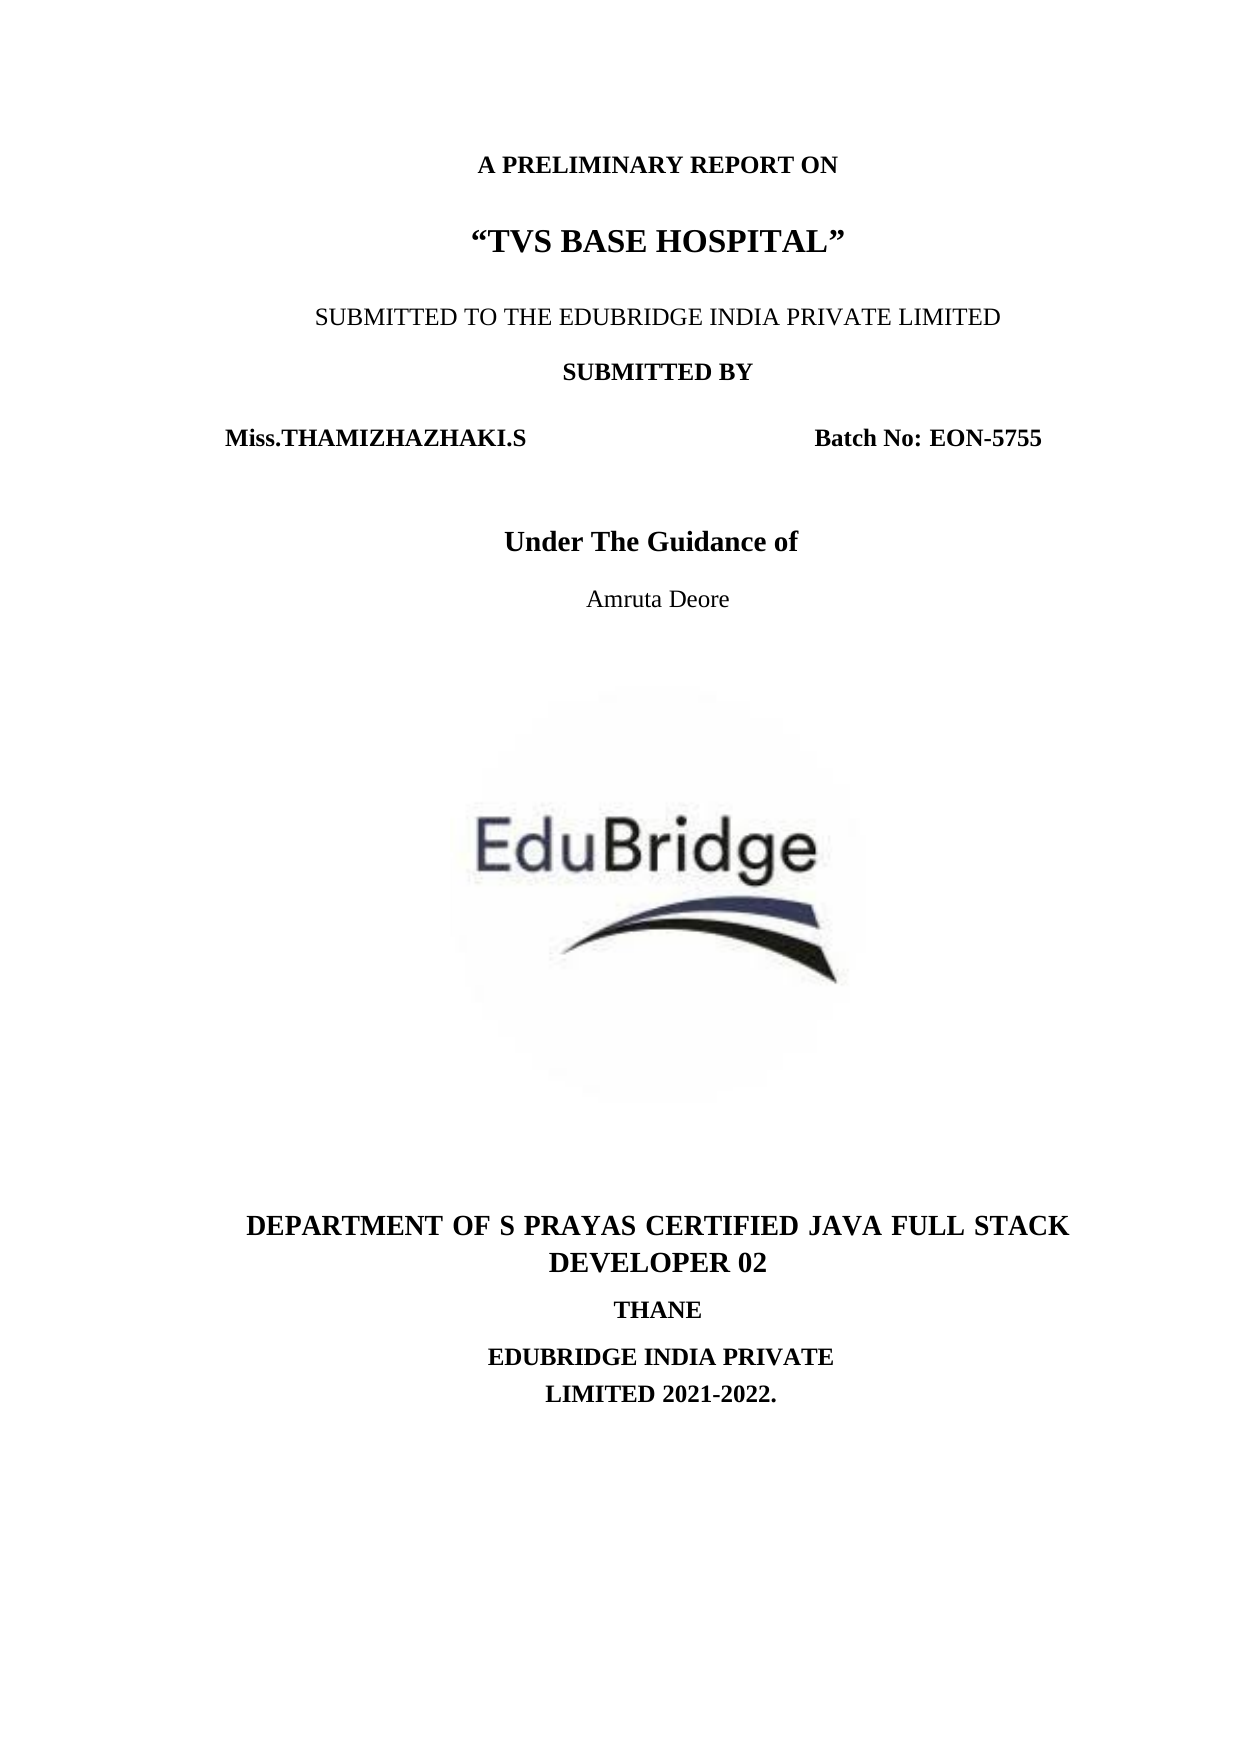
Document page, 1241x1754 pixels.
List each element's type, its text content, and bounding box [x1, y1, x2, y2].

text THANE [245, 1295, 1070, 1324]
text SUBMITTED BY [245, 357, 1070, 385]
text SUBMITTED TO THE EDUBRIDGE INDIA PRIVATE LIMITED [245, 302, 1070, 330]
text Miss.THAMIZHAZHAKI.S Batch No: EON-5755 [225, 423, 1240, 452]
text EDUBRIDGE INDIA PRIVATE LIMITED 2021-2022. [431, 1342, 891, 1408]
text A PRELIMINARY REPORT ON [477, 150, 838, 178]
picture [450, 686, 866, 1103]
text Amruta Deore [477, 584, 838, 612]
title “TVS BASE HOSPITAL” [245, 221, 1070, 259]
subtitle DEPARTMENT OF S PRAYAS CERTIFIED JAVA FULL STACK DEVELOPER 02 [245, 1208, 1070, 1279]
subtitle Under The Guidance of [428, 524, 1070, 557]
